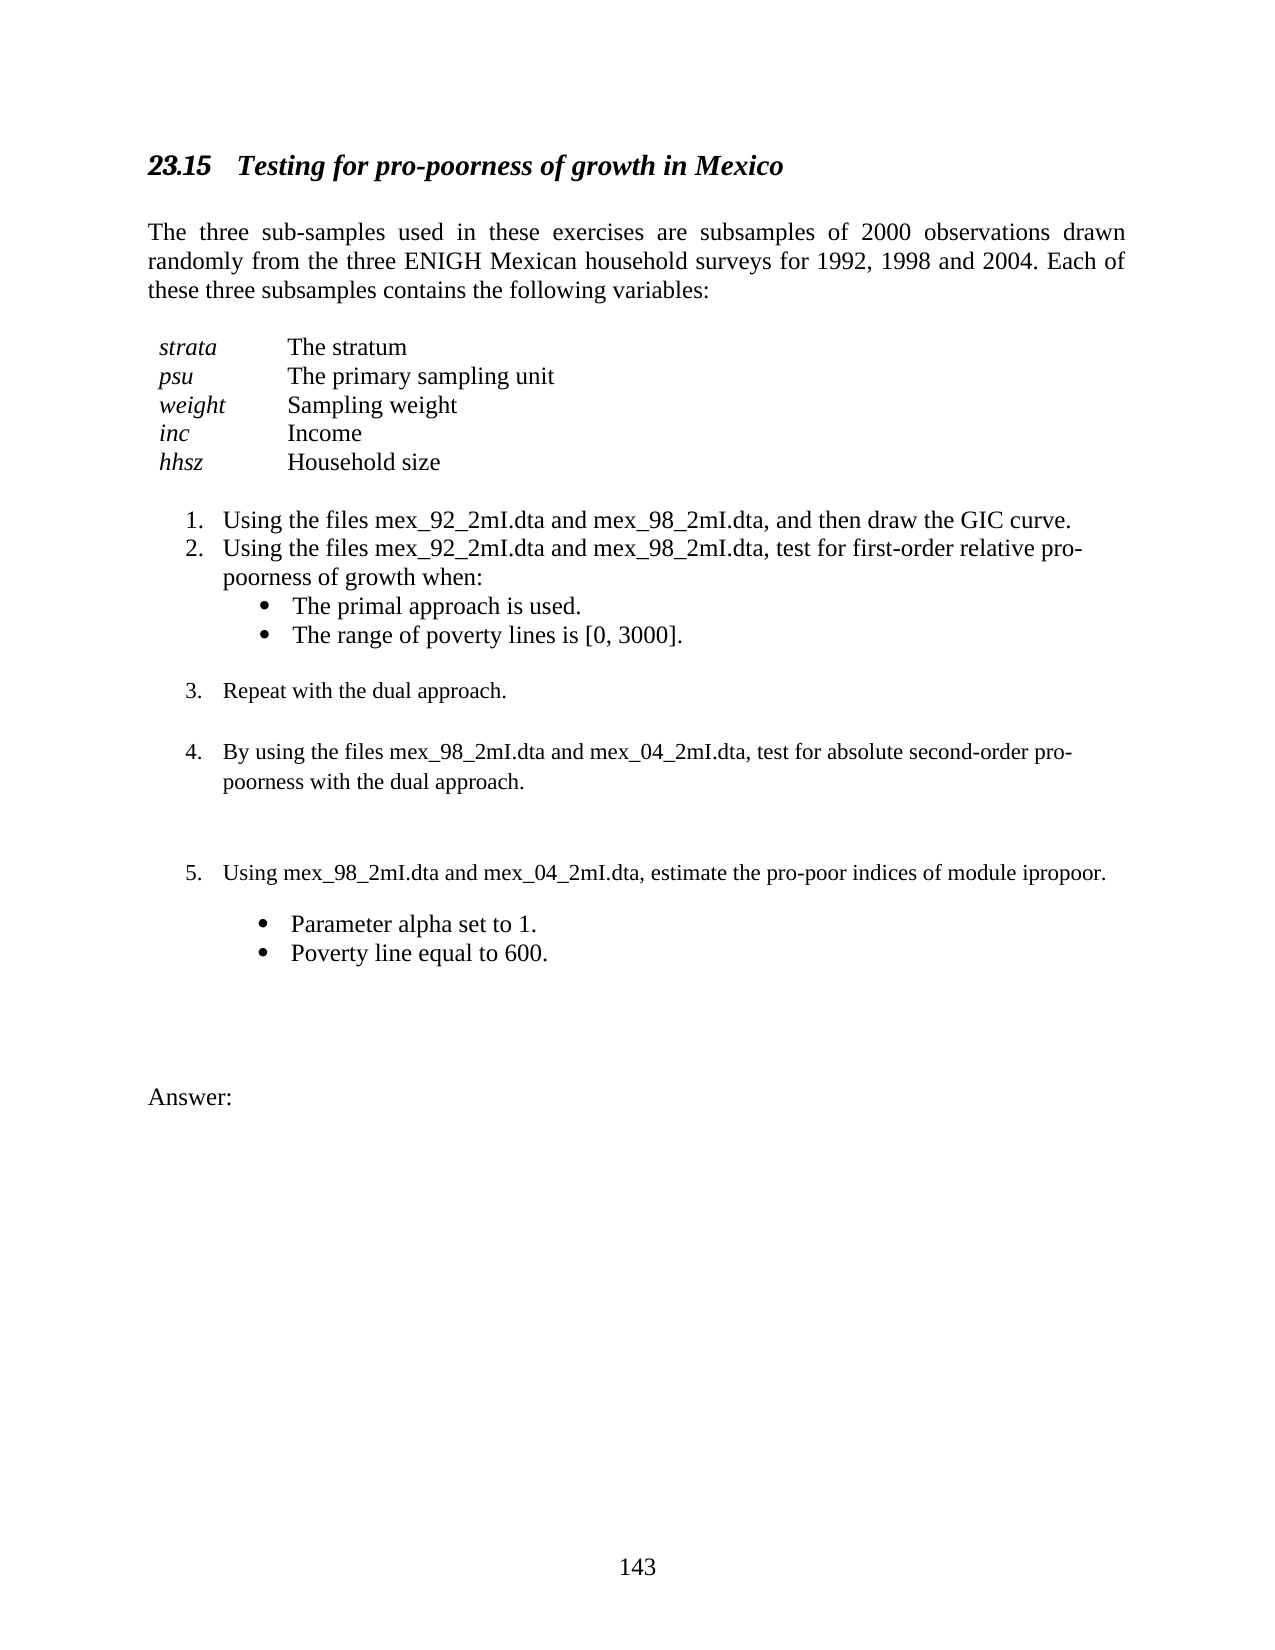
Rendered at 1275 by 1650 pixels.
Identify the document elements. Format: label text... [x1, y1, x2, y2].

list Using the files mex_92_2mI.dta and mex_98_2mI.dta, test for first-order relative pro-poorness of growth when: [185, 533, 1127, 591]
table_header strata [148, 332, 276, 361]
table_cell weight [148, 390, 276, 418]
list Using mex_98_2mI.dta and mex_04_2mI.dta, estimate the pro-poor indices of module ipropoor. [185, 858, 1127, 885]
table_header The stratum [276, 332, 1115, 361]
list By using the files mex_98_2mI.dta and mex_04_2mI.dta, test for absolute second-order pro-poorness with the dual approach. [185, 738, 1127, 794]
table_cell hhsz [148, 447, 276, 476]
list Using the files mex_92_2mI.dta and mex_98_2mI.dta, and then draw the GIC curve. [185, 505, 1127, 533]
table_cell Sampling weight [276, 390, 1115, 418]
table_cell Income [276, 419, 1115, 447]
list Repeat with the dual approach. [185, 677, 1127, 704]
subtitle Testing for pro-poorness of growth in [148, 148, 1127, 182]
list The range of poverty lines is [0, 3000]. [260, 620, 1127, 648]
table_cell psu [148, 361, 276, 390]
list Parameter alpha set to 1. [259, 909, 1127, 938]
list The primal approach is used. [260, 591, 1127, 620]
text Answer: [148, 1082, 1127, 1111]
table_cell The primary sampling unit [276, 361, 1115, 390]
text The three sub-samples used in these exercises are subsamples of 2000 observations drawn randomly from the three ENIGH Mexican household surveys for 1992, 1998 and 2004. Each of these three subsamples contains the following variables: [148, 217, 1127, 303]
table_cell inc [148, 419, 276, 447]
table_cell Household size [276, 447, 1115, 476]
list Poverty line equal to 600. [259, 938, 1127, 967]
